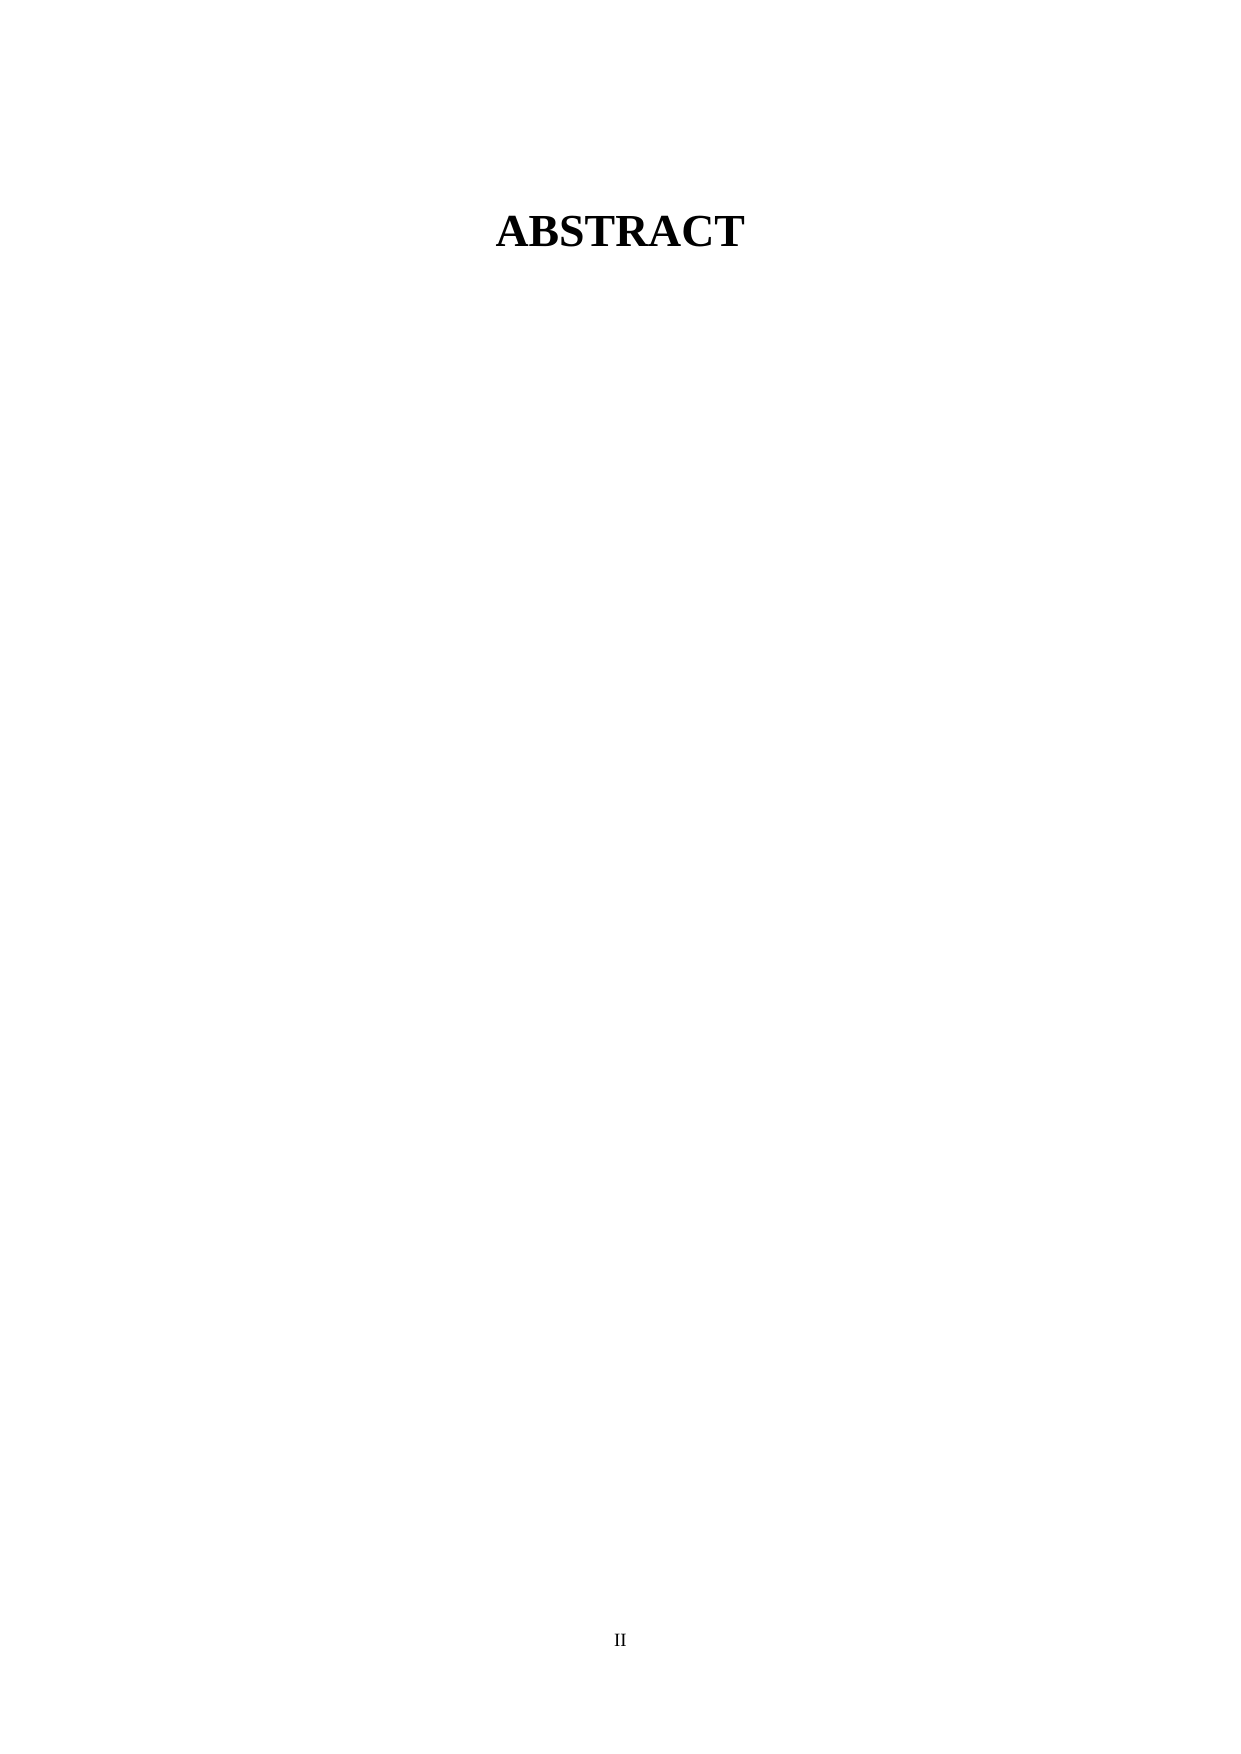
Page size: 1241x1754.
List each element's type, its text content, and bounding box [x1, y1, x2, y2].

subtitle ABSTRACT [187, 197, 1053, 262]
